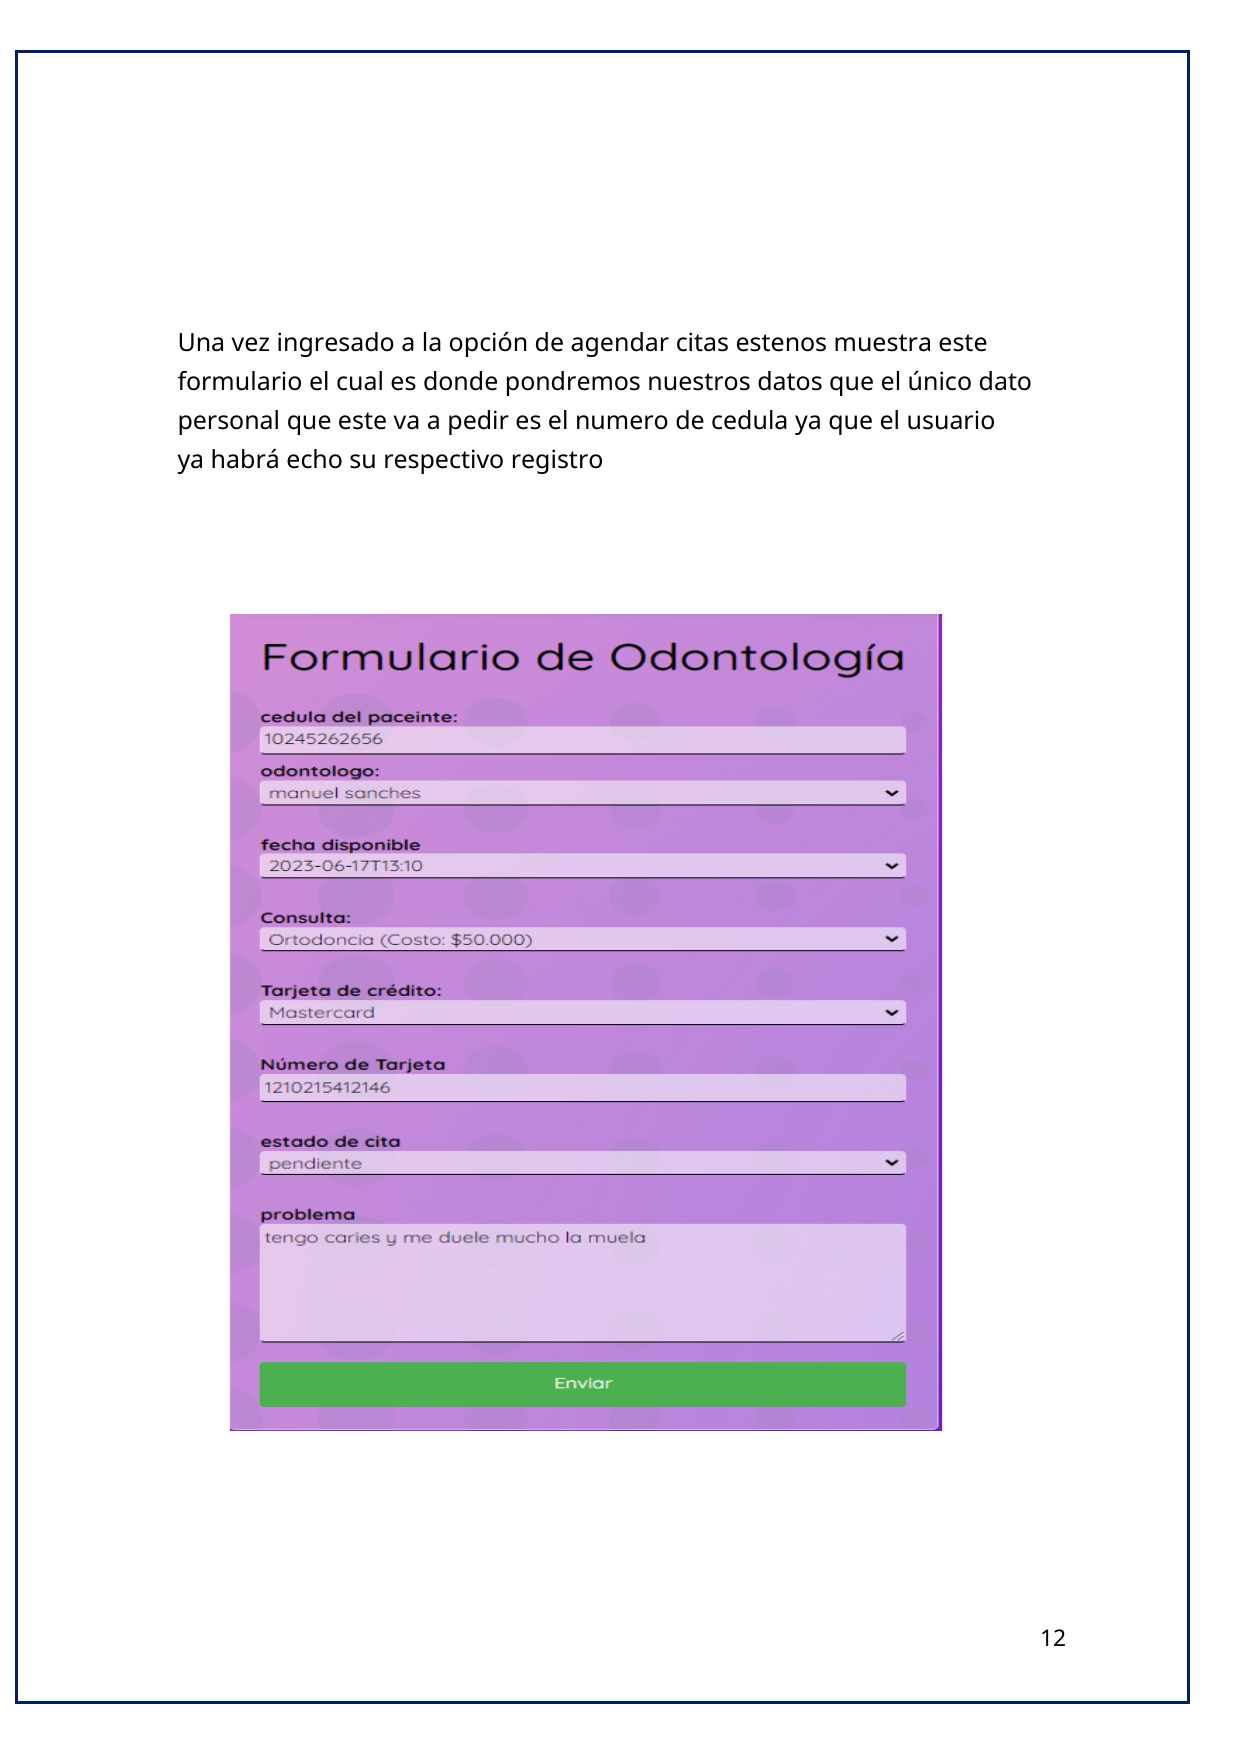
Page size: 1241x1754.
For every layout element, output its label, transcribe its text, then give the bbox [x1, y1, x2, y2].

picture [229, 614, 943, 1431]
text Una vez ingresado a la opción de agendar citas estenos muestra este formulario el cual es donde pondremos nuestros datos que el único dato personal que este va a pedir es el numero de cedula ya que el usuario [177, 324, 1062, 437]
text ya habrá echo su respectivo registro [177, 442, 1062, 476]
